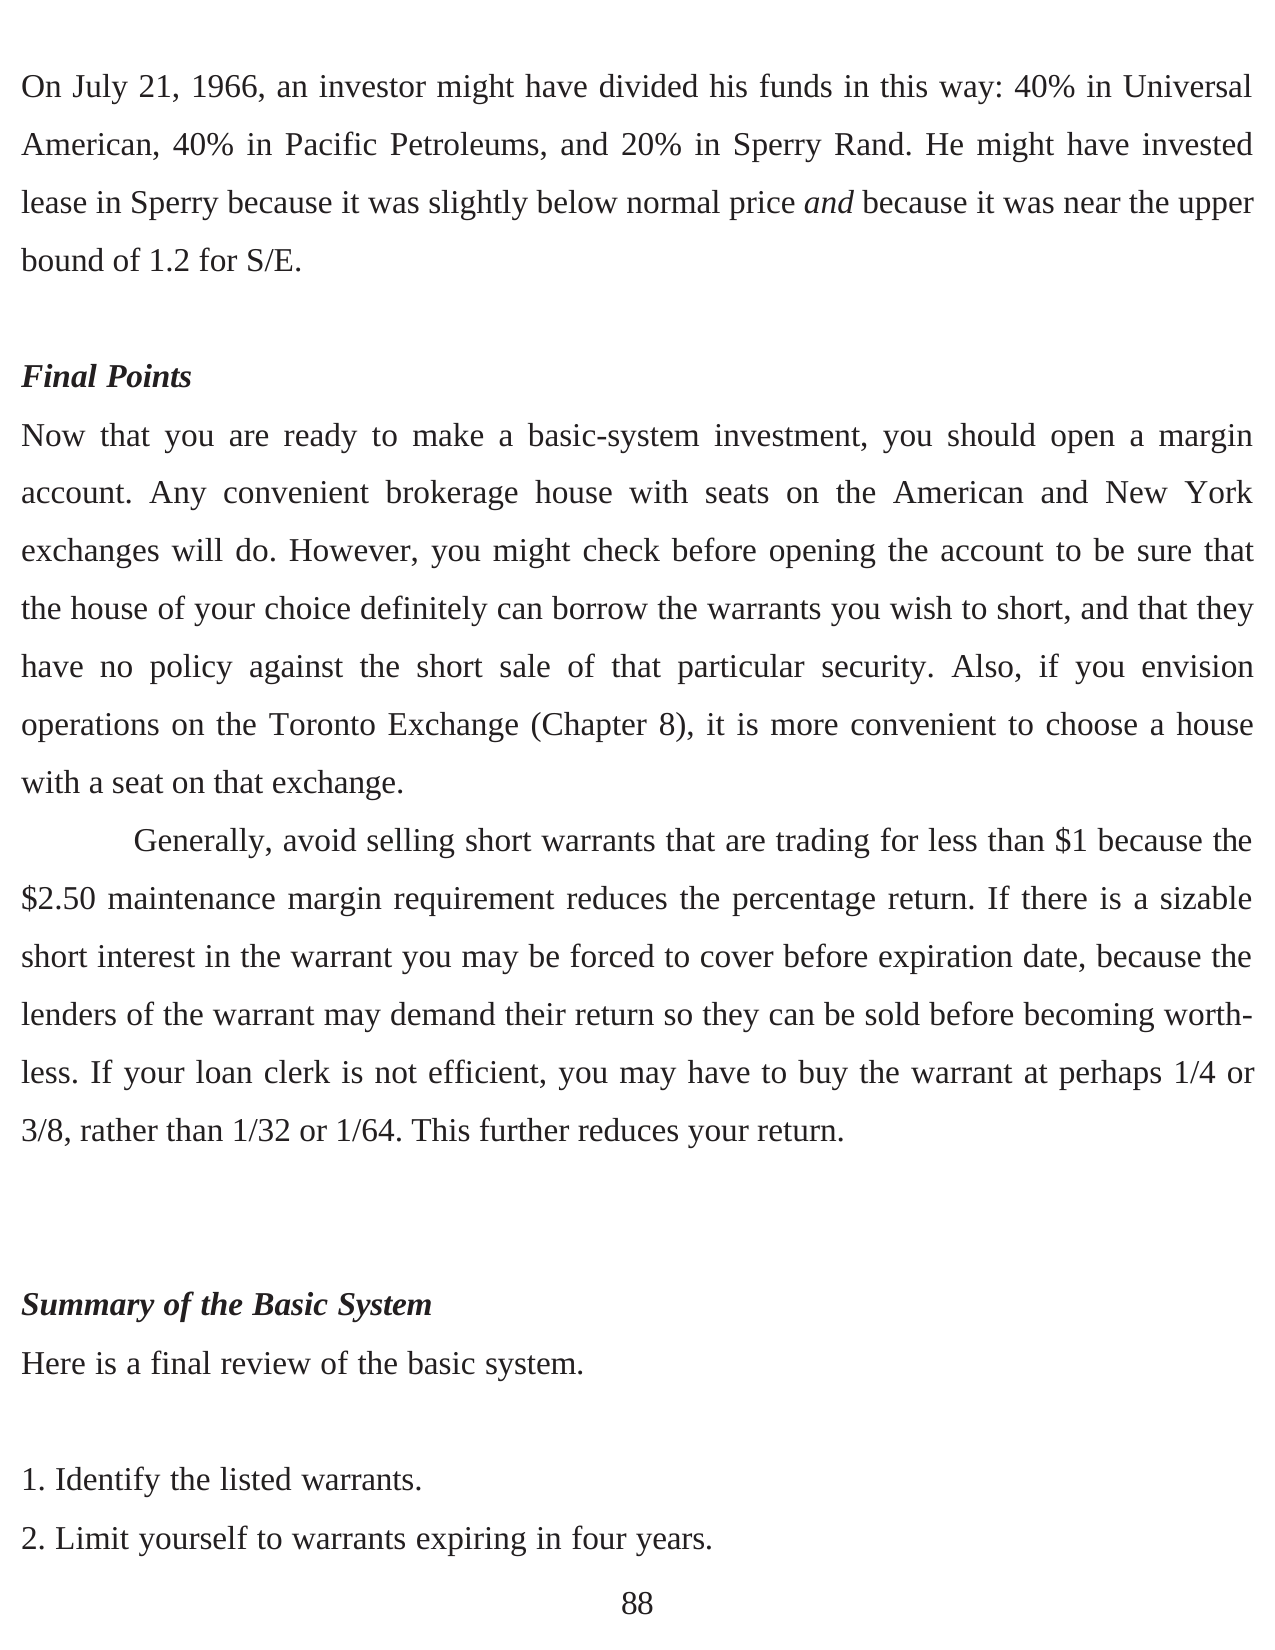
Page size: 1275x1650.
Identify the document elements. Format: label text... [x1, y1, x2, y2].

subtitle Final Points [21, 357, 1267, 395]
subtitle Summary of the Basic System [21, 1284, 1267, 1323]
list Identify the listed warrants. [21, 1460, 1267, 1498]
text On July 21, 1966, an investor might have divided his funds in this way: 40% in Universal American, 40% in Pacific Petroleums, and 20% in Sperry Rand. He might have invested lease in Sperry because it was slightly below normal price and because it was near the upper bound of 1.2 for S/E. [21, 67, 1254, 278]
text Generally, avoid selling short warrants that are trading for less than $1 because the [133, 820, 1267, 858]
list Limit yourself to warrants expiring in four years. [21, 1518, 1267, 1556]
text Now that you are ready to make a basic-system investment, you should open a margin account. Any convenient brokerage house with seats on the American and New York exchanges will do. However, you might check before opening the account to be sure that the house of your choice definitely can borrow the warrants you wish to short, and that they have no policy against the short sale of that particular security. Also, if you envision operations on the Toronto Exchange (Chapter 8), it is more convenient to choose a house with a seat on that exchange. [21, 415, 1254, 800]
text $2.50 maintenance margin requirement reduces the percentage return. If there is a sizable short interest in the warrant you may be forced to cover before expiration date, because the lenders of the warrant may demand their return so they can be sold before becoming worth- less. If your loan clerk is not efficient, you may have to buy the warrant at perhaps 1/4 or 3/8, rather than 1/32 or 1/64. This further reduces your return. [21, 878, 1254, 1148]
text Here is a final review of the basic system. [21, 1343, 1267, 1381]
